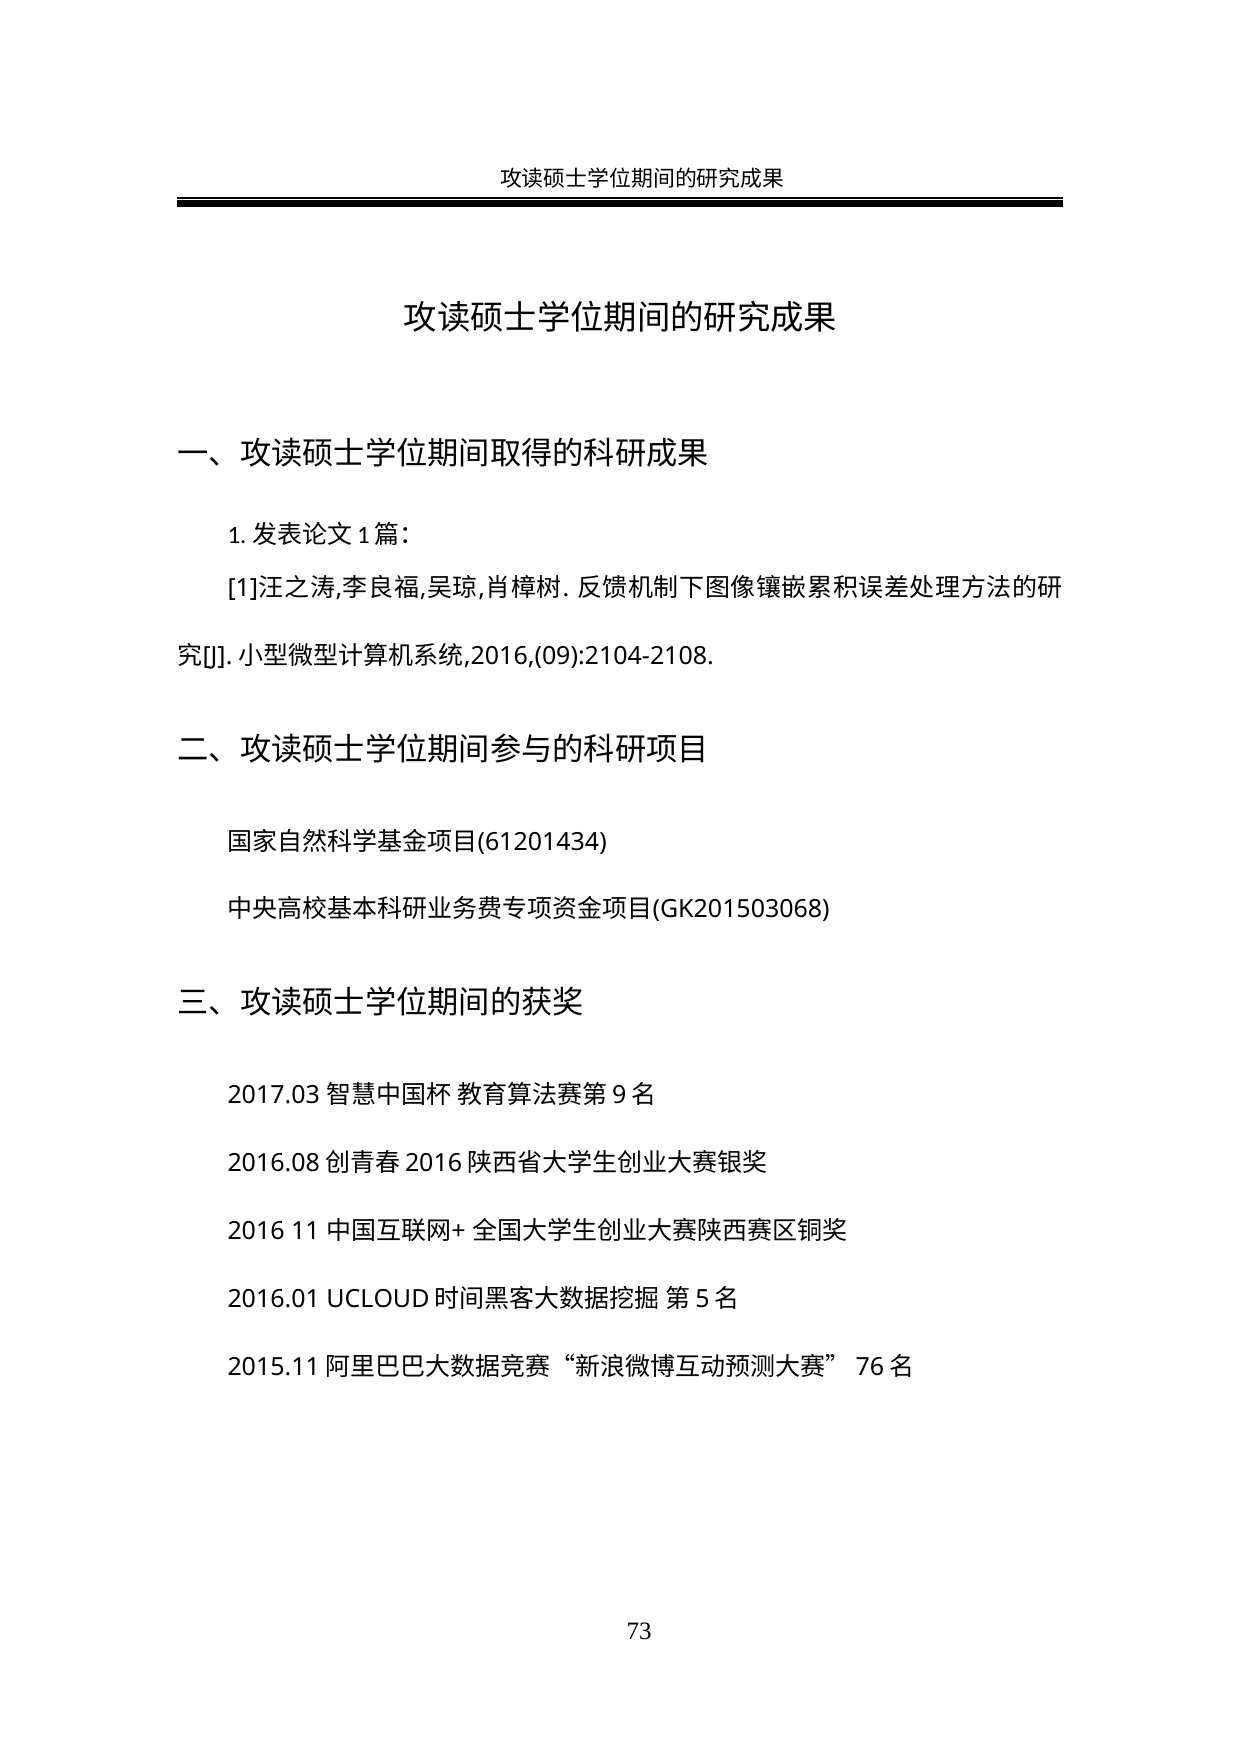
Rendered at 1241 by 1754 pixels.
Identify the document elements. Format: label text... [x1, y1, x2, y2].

text 国家自然科学基金项目(61201434) [177, 805, 1063, 873]
subtitle 攻读硕士学位期间的研究成果 [177, 281, 1063, 349]
text [1]汪之涛,李良福,吴琼,肖樟树. 反馈机制下图像镶嵌累积误差处理方法的研究[J]. 小型微型计算机系统,2016,(09):2104-2108. [177, 551, 1063, 687]
text 三、攻读硕士学位期间的获奖 [177, 966, 1063, 1034]
text 2016 11 中国互联网+ 全国大学生创业大赛陕西赛区铜奖 [177, 1195, 1063, 1263]
text 一、攻读硕士学位期间取得的科研成果 [177, 417, 1063, 485]
text 2017.03 智慧中国杯 教育算法赛第9名 [177, 1059, 1063, 1127]
text 1. 发表论文1篇： [177, 510, 1063, 551]
text 2015.11阿里巴巴大数据竞赛“新浪微博互动预测大赛” 76名 [177, 1331, 1063, 1398]
text 二、攻读硕士学位期间参与的科研项目 [177, 712, 1063, 780]
text 2016.01 UCLOUD时间黑客大数据挖掘 第5名 [177, 1263, 1063, 1331]
text 中央高校基本科研业务费专项资金项目(GK201503068) [177, 873, 1063, 941]
text 2016.08创青春2016陕西省大学生创业大赛银奖 [177, 1127, 1063, 1195]
